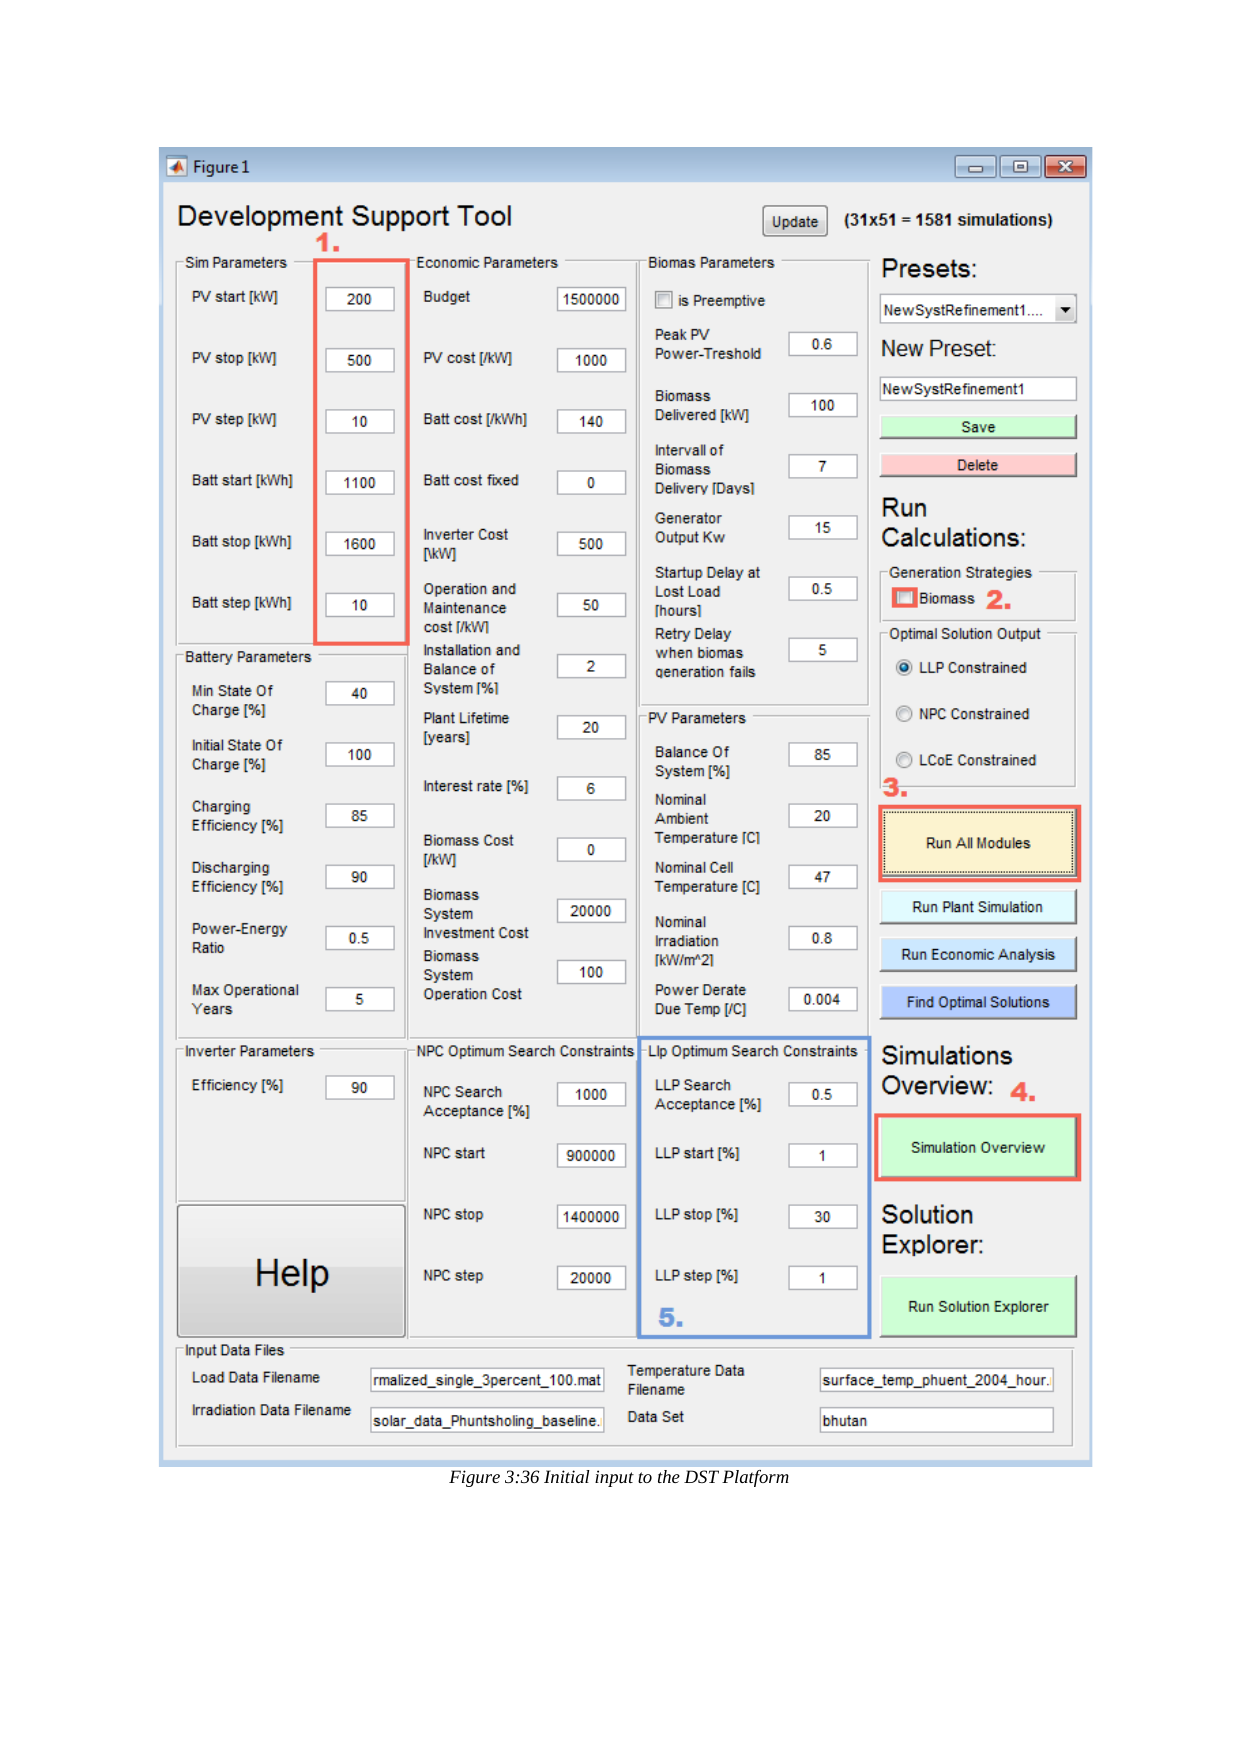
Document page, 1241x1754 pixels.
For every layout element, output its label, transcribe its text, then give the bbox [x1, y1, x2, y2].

picture [158, 147, 1093, 1467]
